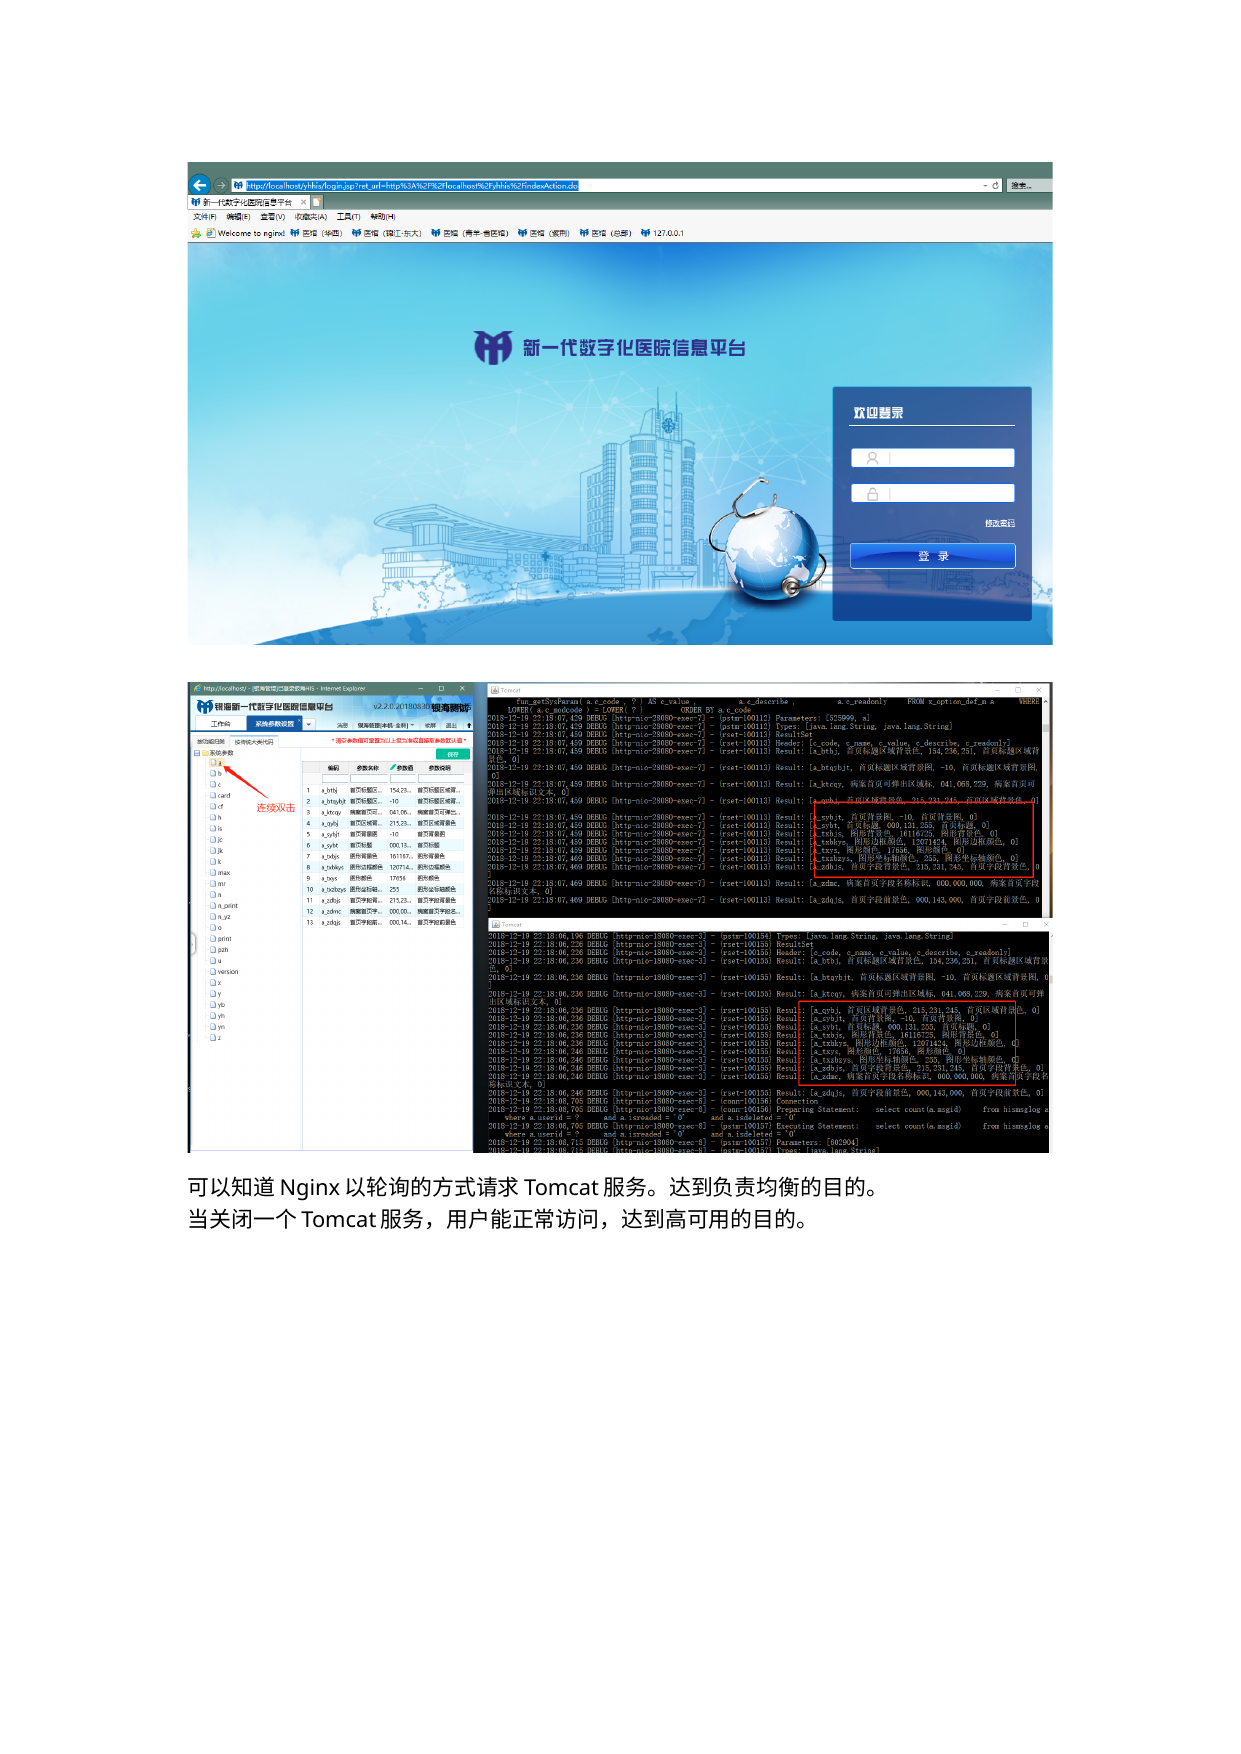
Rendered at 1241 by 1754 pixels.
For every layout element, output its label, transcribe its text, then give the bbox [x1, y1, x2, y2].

picture [187, 682, 1053, 1153]
picture [187, 162, 1053, 645]
text 当关闭一个Tomcat服务，用户能正常访问，达到高可用的目的。 [187, 1202, 1053, 1234]
text 可以知道Nginx以轮询的方式请求Tomcat服务。达到负责均衡的目的。 [187, 1169, 1053, 1202]
